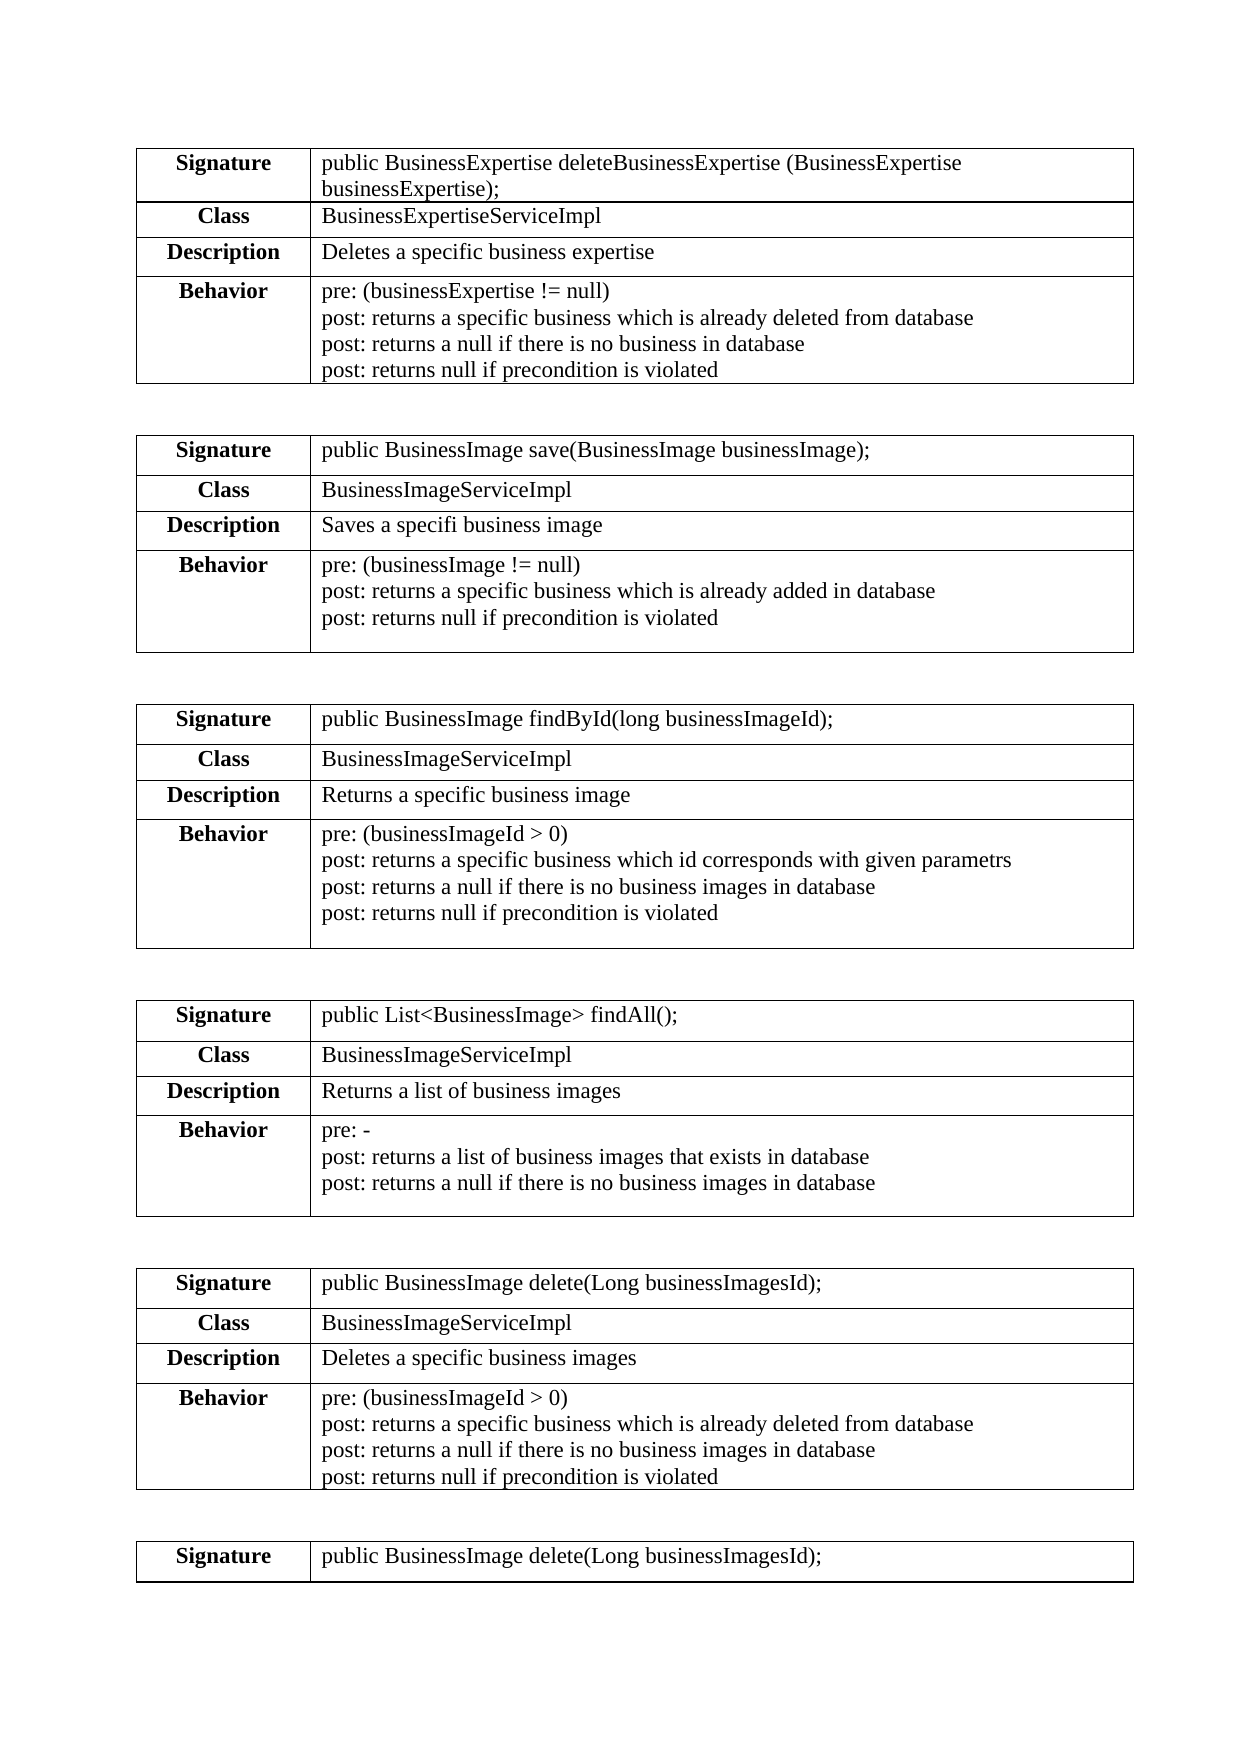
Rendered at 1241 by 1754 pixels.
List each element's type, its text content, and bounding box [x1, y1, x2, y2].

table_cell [311, 1384, 1133, 1489]
table_cell BusinessImageServiceImpl [311, 1042, 1133, 1076]
table_cell Class [137, 476, 310, 511]
table_header public List<BusinessImage> findAll(); [311, 1001, 1133, 1041]
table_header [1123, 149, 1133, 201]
table_cell Deletes a specific business images [311, 1344, 1133, 1383]
table_cell BusinessImageServiceImpl [311, 1309, 1133, 1343]
table_header Signature [137, 1542, 310, 1581]
table_header public BusinessImage delete(Long businessImagesId); [311, 1269, 1133, 1308]
table_cell pre: (businessImageId > 0) post: returns a specific business which id corresponds with given parametrs post: returns a null if there is no business images in database post: returns null if precondition is violated [311, 820, 1133, 948]
table_header Signature [137, 436, 310, 475]
table_cell Returns a list of business images [311, 1077, 1133, 1115]
table_cell Class [137, 1042, 310, 1076]
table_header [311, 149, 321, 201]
table_cell Saves a specifi business image [311, 512, 1133, 550]
table_cell Deletes a specific business expertise [311, 238, 1133, 276]
table_header public BusinessImage findById(long businessImageId); [311, 705, 1133, 744]
table_cell Description [137, 1077, 310, 1115]
table_cell Behavior [137, 1116, 310, 1216]
table_cell pre: (businessExpertise != null) post: returns a specific business which is already deleted from database post: returns a null if there is no business in database post: returns null if precondition is violated [311, 277, 1133, 383]
table_header Signature [137, 149, 310, 201]
table_header Signature [137, 705, 310, 744]
table_header Signature [137, 1001, 310, 1041]
table_cell Description [137, 1344, 310, 1383]
table_header public BusinessImage save(BusinessImage businessImage); [311, 436, 1133, 475]
table_cell Description [137, 781, 310, 819]
table_cell pre: - post: returns a list of business images that exists in database post: returns a null if there is no business images in database [311, 1116, 1133, 1216]
table_header Signature [137, 1269, 310, 1308]
table_cell Class [137, 1309, 310, 1343]
table_cell Class [137, 203, 310, 237]
table_cell Description [137, 238, 310, 276]
table_cell Behavior [137, 1384, 310, 1489]
table_cell Behavior [137, 820, 310, 948]
table_cell Description [137, 512, 310, 550]
table_cell pre: (businessImage != null) post: returns a specific business which is already added in database post: returns null if precondition is violated [311, 551, 1133, 652]
table_cell BusinessExpertiseServiceImpl [311, 203, 1133, 237]
table_cell BusinessImageServiceImpl [311, 476, 1133, 511]
table_cell Behavior [137, 551, 310, 652]
table_cell BusinessImageServiceImpl [311, 745, 1133, 780]
table_cell Behavior [137, 277, 310, 383]
table_cell Class [137, 745, 310, 780]
table_header public BusinessImage delete(Long businessImagesId); [311, 1542, 1133, 1581]
table_cell Returns a specific business image [311, 781, 1133, 819]
